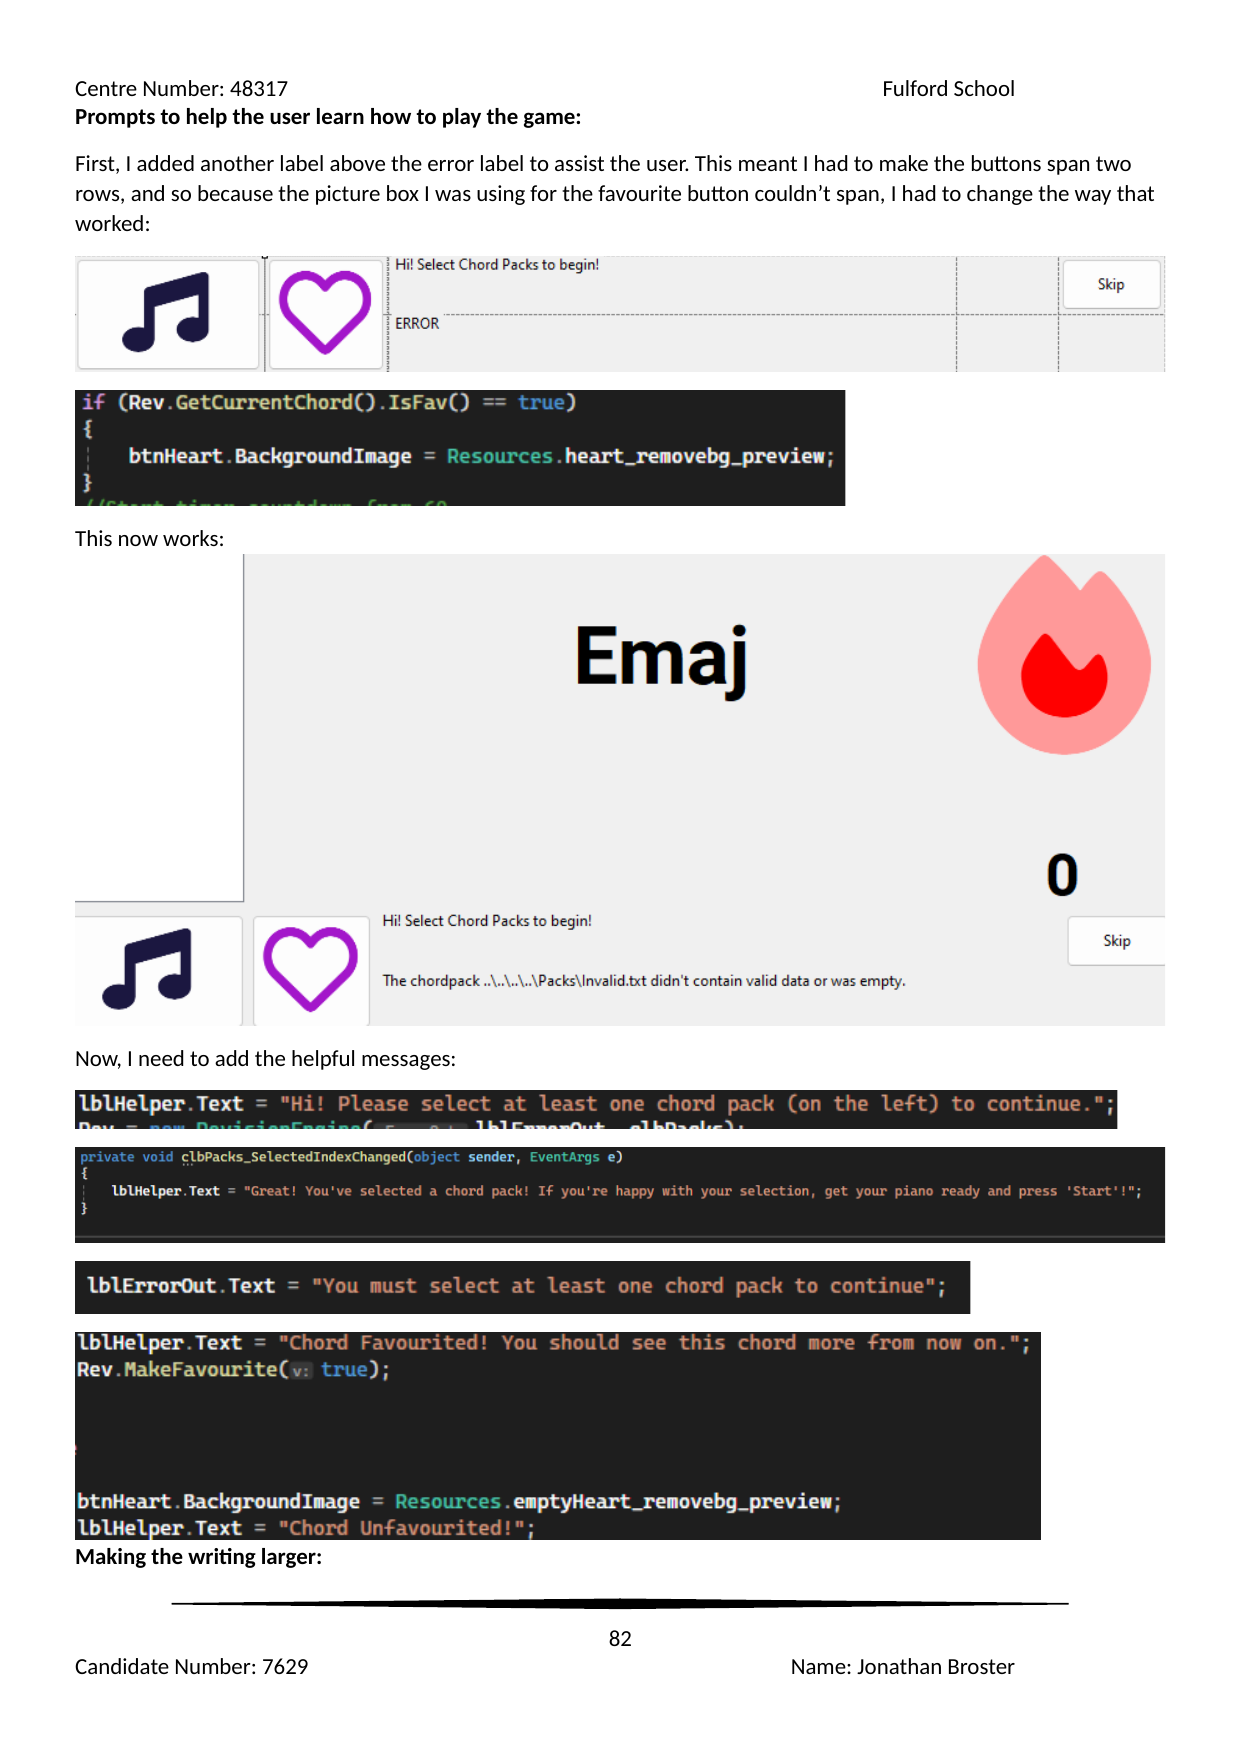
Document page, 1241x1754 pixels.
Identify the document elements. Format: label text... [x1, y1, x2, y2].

text First, I added another label above the error label to assist the user. This meant I had to make the buttons span two rows, and so because the picture box I was using for the favourite button couldn’t span, I had to change the way that worked: [75, 149, 1165, 237]
picture [75, 1332, 1041, 1540]
picture [75, 1147, 1166, 1243]
picture [75, 390, 846, 506]
text This now works: [75, 524, 1165, 554]
picture [75, 1261, 971, 1314]
text Prompts to help the user learn how to play the game: [75, 102, 1165, 130]
text Now, I need to add the helpful messages: [75, 1044, 1165, 1072]
picture [75, 256, 1166, 372]
picture [75, 1090, 1118, 1129]
picture [75, 554, 1166, 1026]
